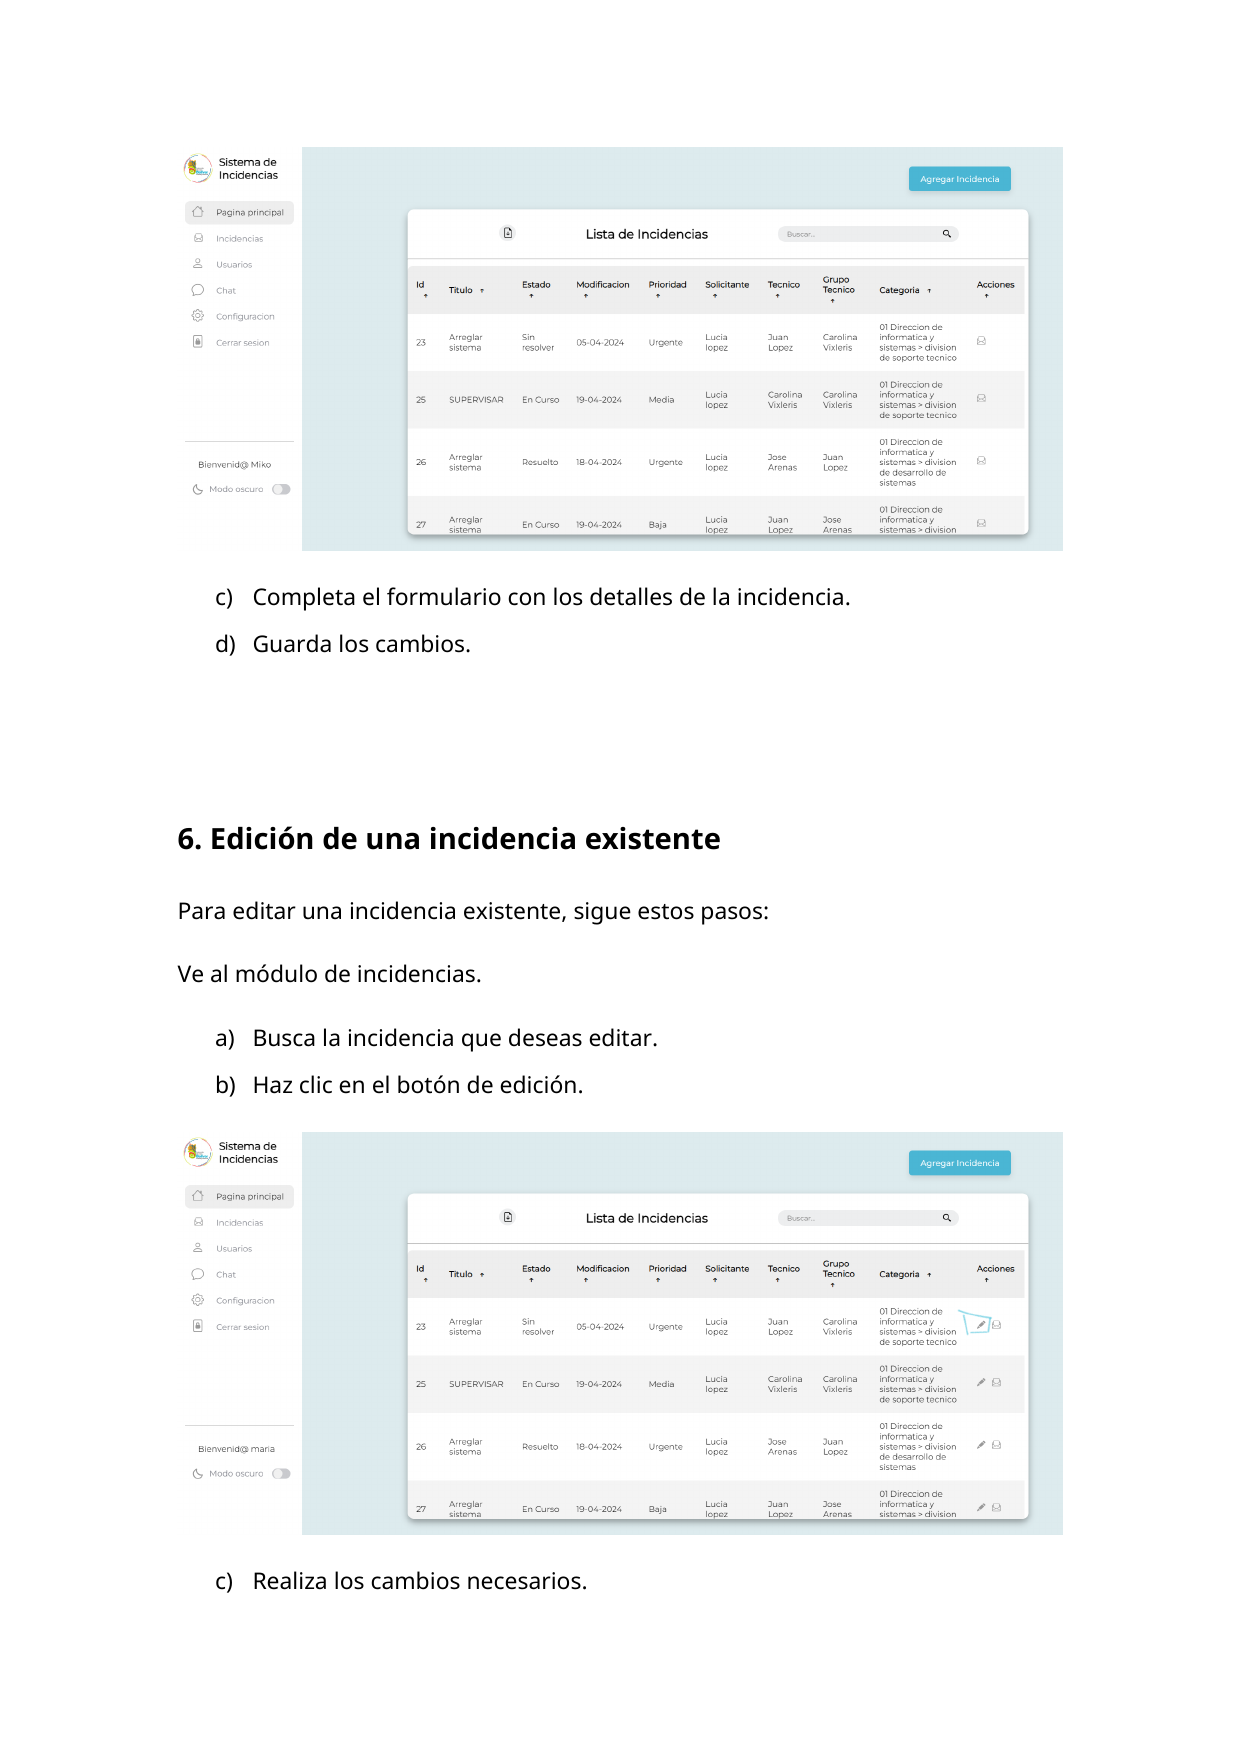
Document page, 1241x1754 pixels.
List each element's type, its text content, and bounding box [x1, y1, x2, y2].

list Busca la incidencia que deseas editar. [215, 1022, 1063, 1053]
list Guarda los cambios. [215, 628, 1063, 659]
picture [177, 1132, 1063, 1535]
list Completa el formulario con los detalles de la incidencia. [215, 581, 1063, 612]
list Haz clic en el botón de edición. [215, 1068, 1063, 1100]
text Ve al módulo de incidencias. [177, 958, 1063, 989]
list Realiza los cambios necesarios. [215, 1565, 1063, 1596]
picture [177, 147, 1063, 551]
text 6. Edición de una incidencia existente [177, 818, 1063, 858]
text Para editar una incidencia existente, sigue estos pasos: [177, 894, 1063, 926]
